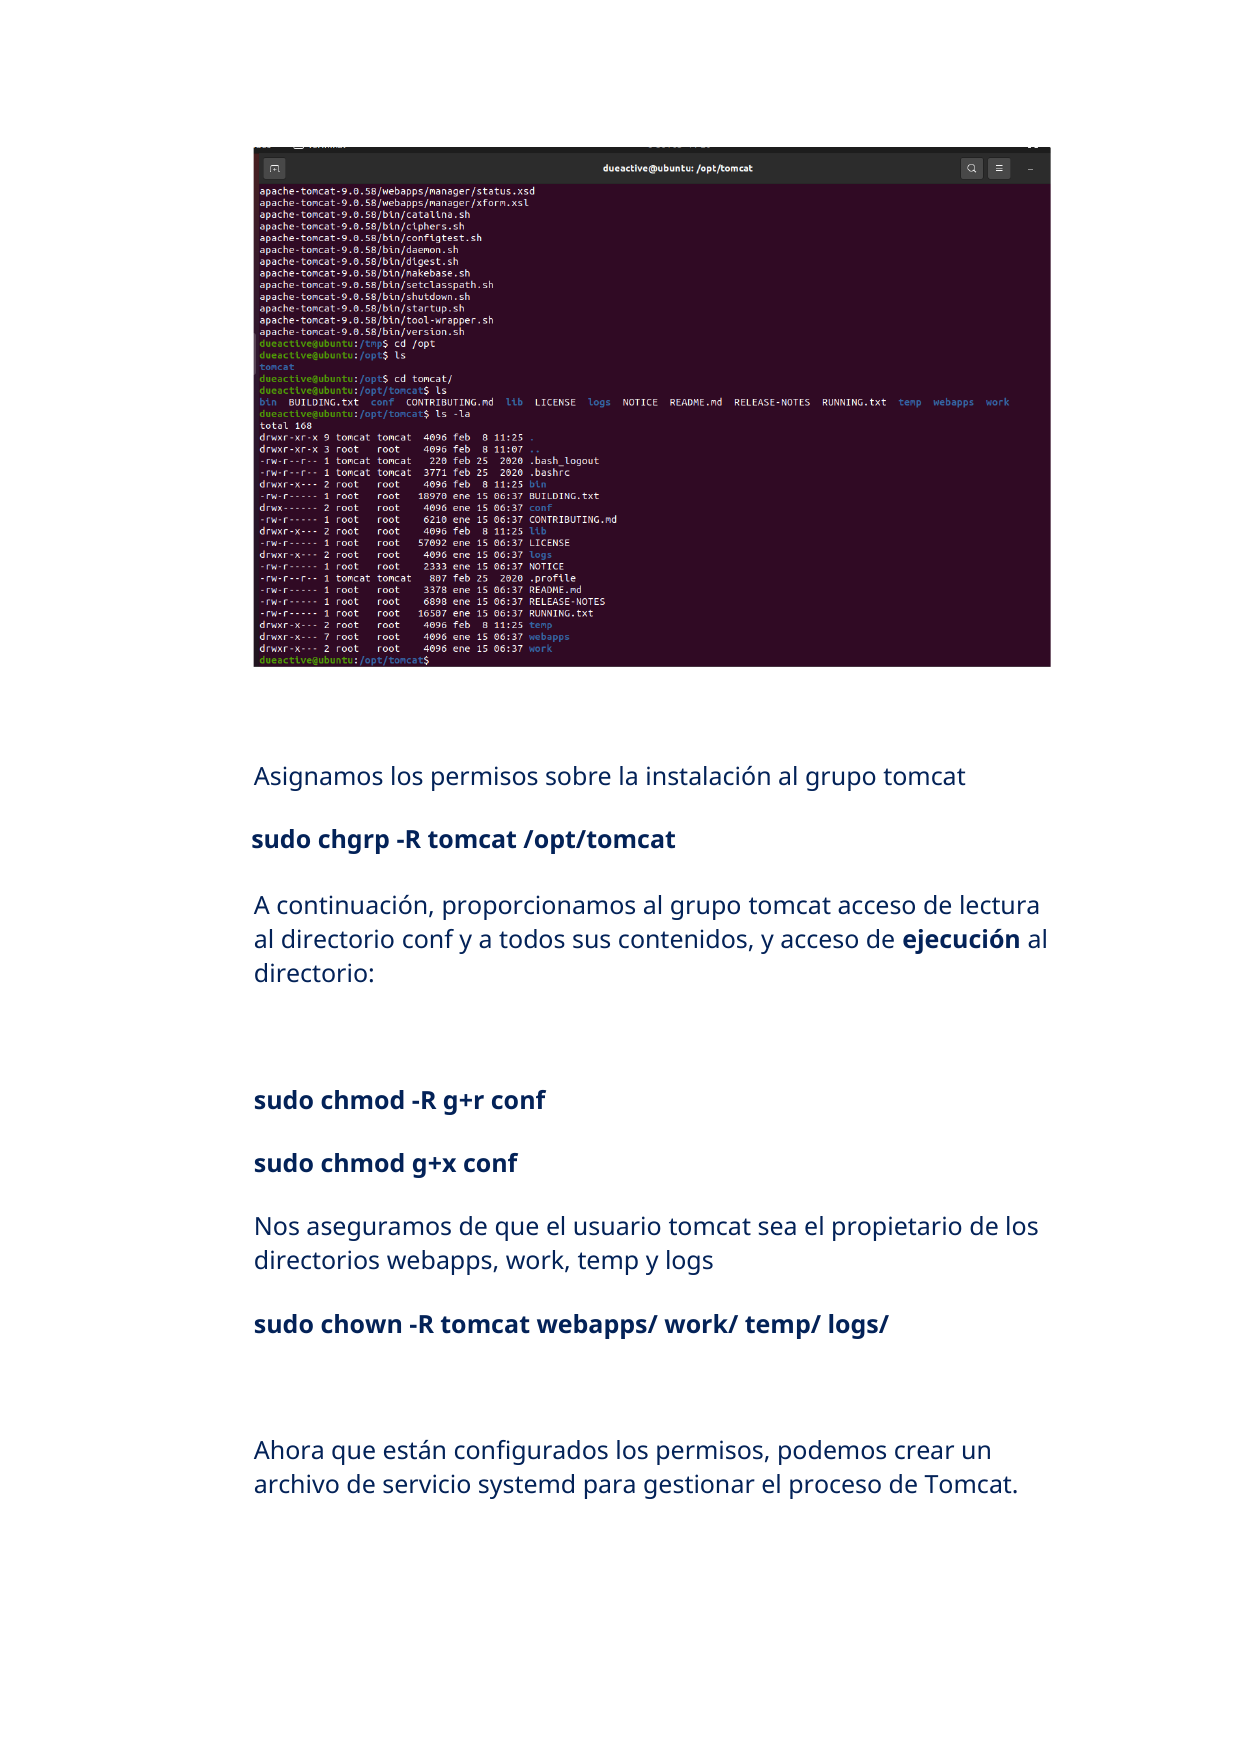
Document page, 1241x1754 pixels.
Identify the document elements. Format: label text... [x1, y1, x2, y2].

text A continuación, proporcionamos al grupo tomcat acceso de lectura al directorio conf y a todos sus contenidos, y acceso de ejecución al directorio: [254, 888, 1063, 990]
text sudo chmod -R g+r conf [254, 1082, 1063, 1117]
text Ahora que están configurados los permisos, podemos crear un archivo de servicio systemd para gestionar el proceso de Tomcat. [254, 1433, 1063, 1501]
text Nos aseguramos de que el usuario tomcat sea el propietario de los directorios webapps, work, temp y logs [254, 1209, 1063, 1277]
text sudo chown -R tomcat webapps/ work/ temp/ logs/ [254, 1306, 1063, 1340]
text Asignamos los permisos sobre la instalación al grupo tomcat [254, 759, 1063, 793]
text sudo chgrp -R tomcat /opt/tomcat [177, 822, 1063, 856]
text sudo chmod g+x conf [254, 1146, 1063, 1180]
picture [253, 147, 1051, 667]
